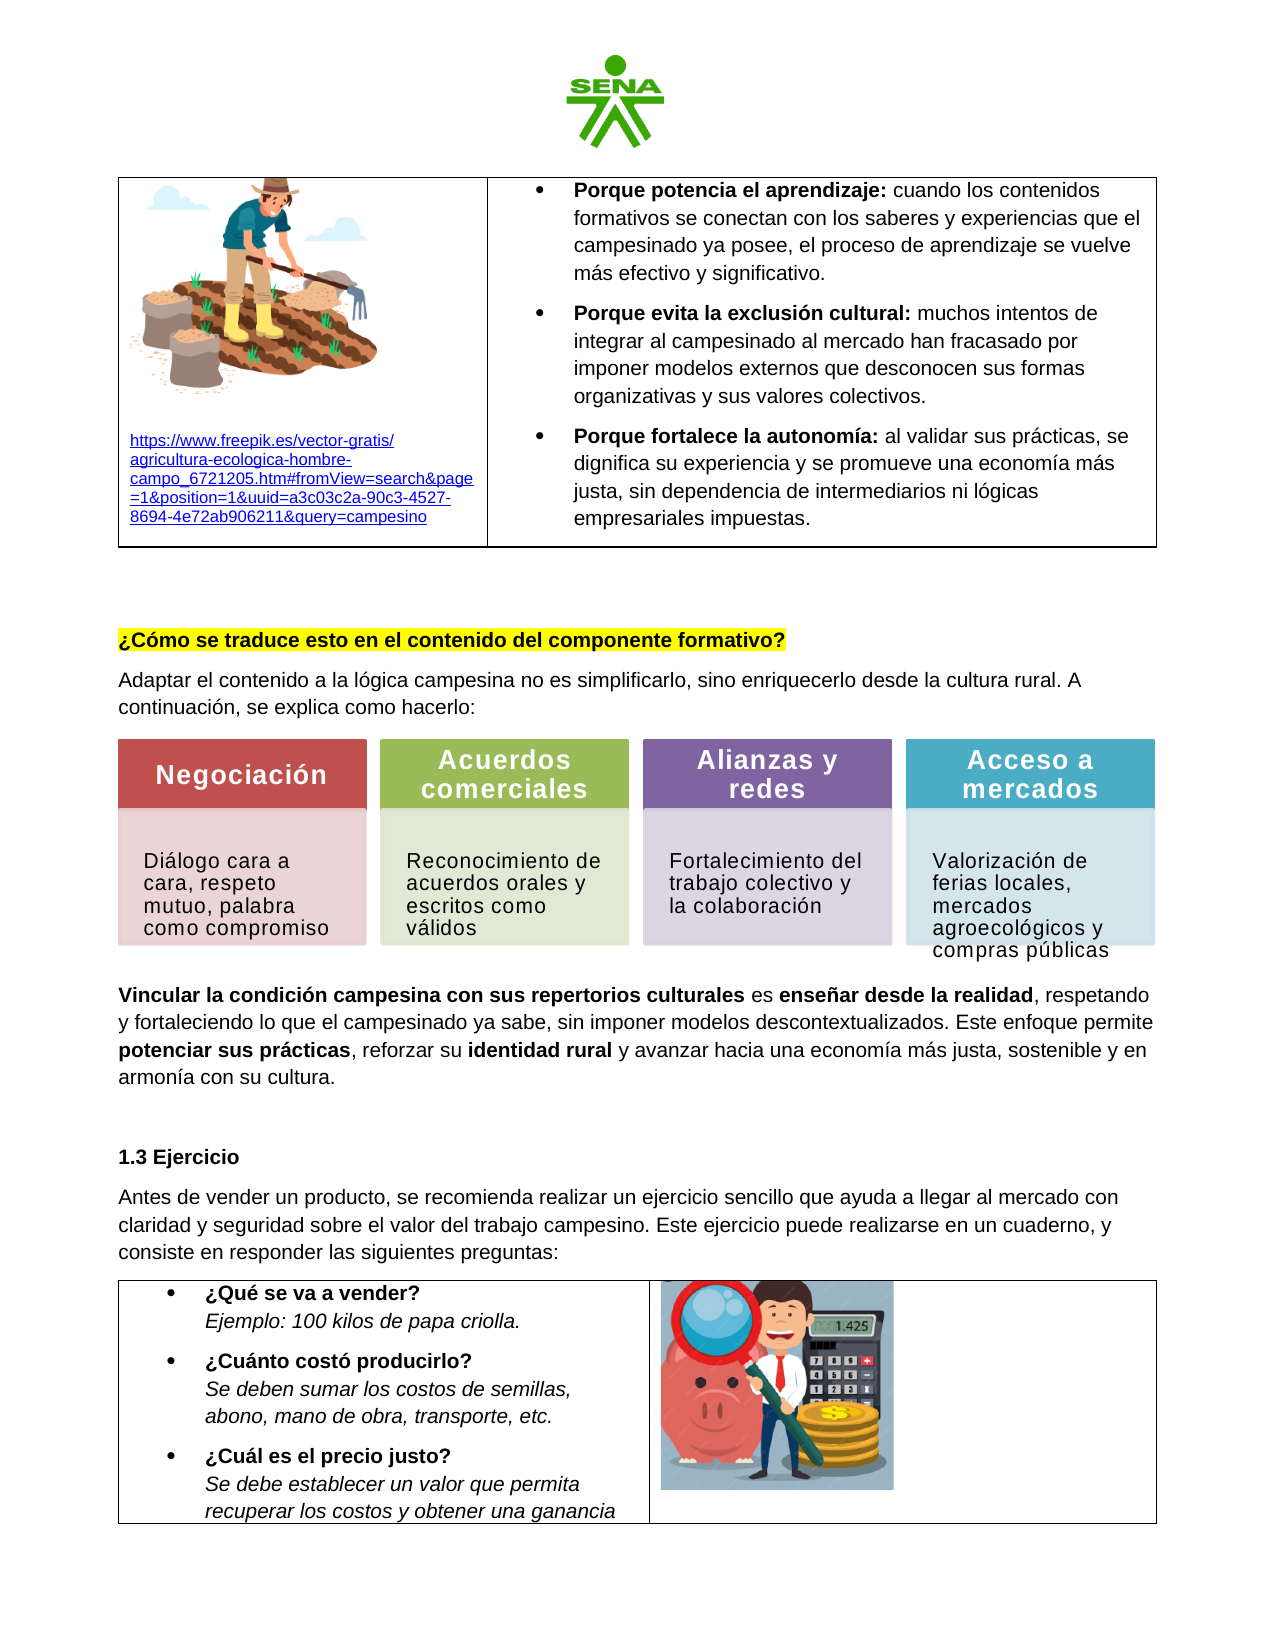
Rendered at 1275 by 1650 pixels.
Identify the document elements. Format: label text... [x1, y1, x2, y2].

picture [660, 1281, 894, 1490]
subtitle 1.3 Ejercicio [118, 1145, 1157, 1169]
table_header https://www.freepik.es/vector-gratis/agricultura-ecologica-hombre-campo_6721205.htm#fromView=search&page=1&position=1&uuid=a3c03c2a-90c3-4527-8694-4e72ab906211&query=campesino [119, 178, 487, 546]
text Adaptar el contenido a la lógica campesina no es simplificarlo, sino enriquecerlo desde la cultura rural. A continuación, se explica como hacerlo: [118, 667, 1157, 719]
text ¿Cómo se traduce esto en el contenido del componente formativo? [118, 627, 1157, 651]
table_header Porque potencia el aprendizaje: cuando los contenidos formativos se conectan con los saberes y experiencias que el campesinado ya posee, el proceso de aprendizaje se vuelve más efectivo y significativo. Porque evita la exclusión cultural: muchos intentos de integrar al campesinado al mercado han fracasado por imponer modelos externos que desconocen sus formas organizativas y sus valores colectivos. Porque fortalece la autonomía: al validar sus prácticas, se dignifica su experiencia y se promueve una economía más justa, sin dependencia de intermediarios ni lógicas empresariales impuestas. [488, 178, 1156, 546]
picture [566, 55, 664, 148]
text Antes de vender un producto, se recomienda realizar un ejercicio sencillo que ayuda a llegar al mercado con claridad y seguridad sobre el valor del trabajo campesino. Este ejercicio puede realizarse en un cuaderno, y consiste en responder las siguientes preguntas: [118, 1185, 1157, 1264]
text Vincular la condición campesina con sus repertorios culturales es enseñar desde la realidad, respetando y fortaleciendo lo que el campesinado ya sabe, sin imponer modelos descontextualizados. Este enfoque permite potenciar sus prácticas, reforzar su identidad rural y avanzar hacia una economía más justa, sostenible y en armonía con su cultura. [118, 983, 1157, 1089]
picture [129, 178, 420, 394]
